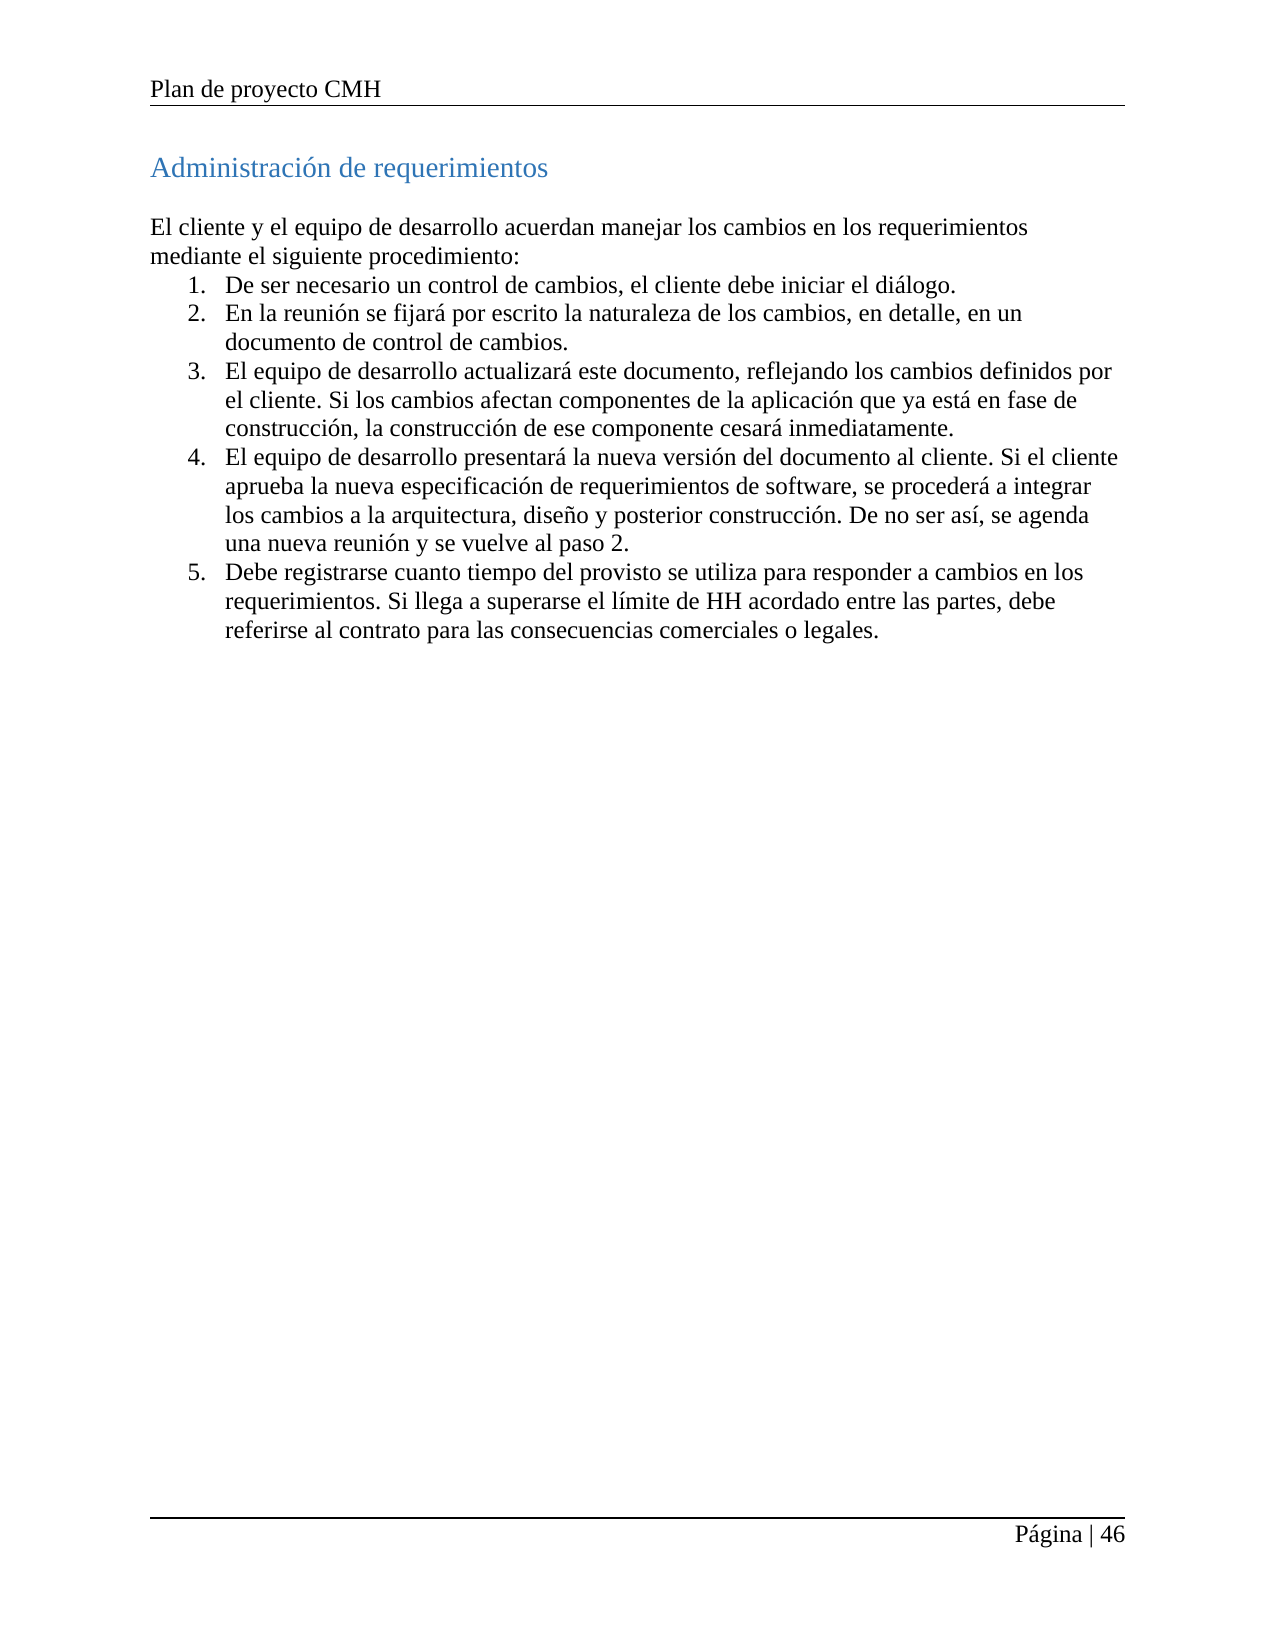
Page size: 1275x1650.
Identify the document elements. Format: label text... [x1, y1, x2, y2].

list Debe registrarse cuanto tiempo del provisto se utiliza para responder a cambios en los requerimientos. Si llega a superarse el límite de HH acordado entre las partes, debe referirse al contrato para las consecuencias comerciales o legales. [187, 557, 1125, 643]
text El cliente y el equipo de desarrollo acuerdan manejar los cambios en los requerimientos mediante el siguiente procedimiento: [150, 212, 1125, 270]
list El equipo de desarrollo presentará la nueva versión del documento al cliente. Si el cliente aprueba la nueva especificación de requerimientos de software, se procederá a integrar los cambios a la arquitectura, diseño y posterior construcción. De no ser así, se agenda una nueva reunión y se vuelve al paso 2. [187, 442, 1125, 557]
subtitle Administración de requerimientos [150, 150, 1125, 183]
list En la reunión se fijará por escrito la naturaleza de los cambios, en detalle, en un documento de control de cambios. [187, 298, 1125, 356]
list El equipo de desarrollo actualizará este documento, reflejando los cambios definidos por el cliente. Si los cambios afectan componentes de la aplicación que ya está en fase de construcción, la construcción de ese componente cesará inmediatamente. [187, 356, 1125, 442]
list De ser necesario un control de cambios, el cliente debe iniciar el diálogo. [187, 270, 1125, 298]
